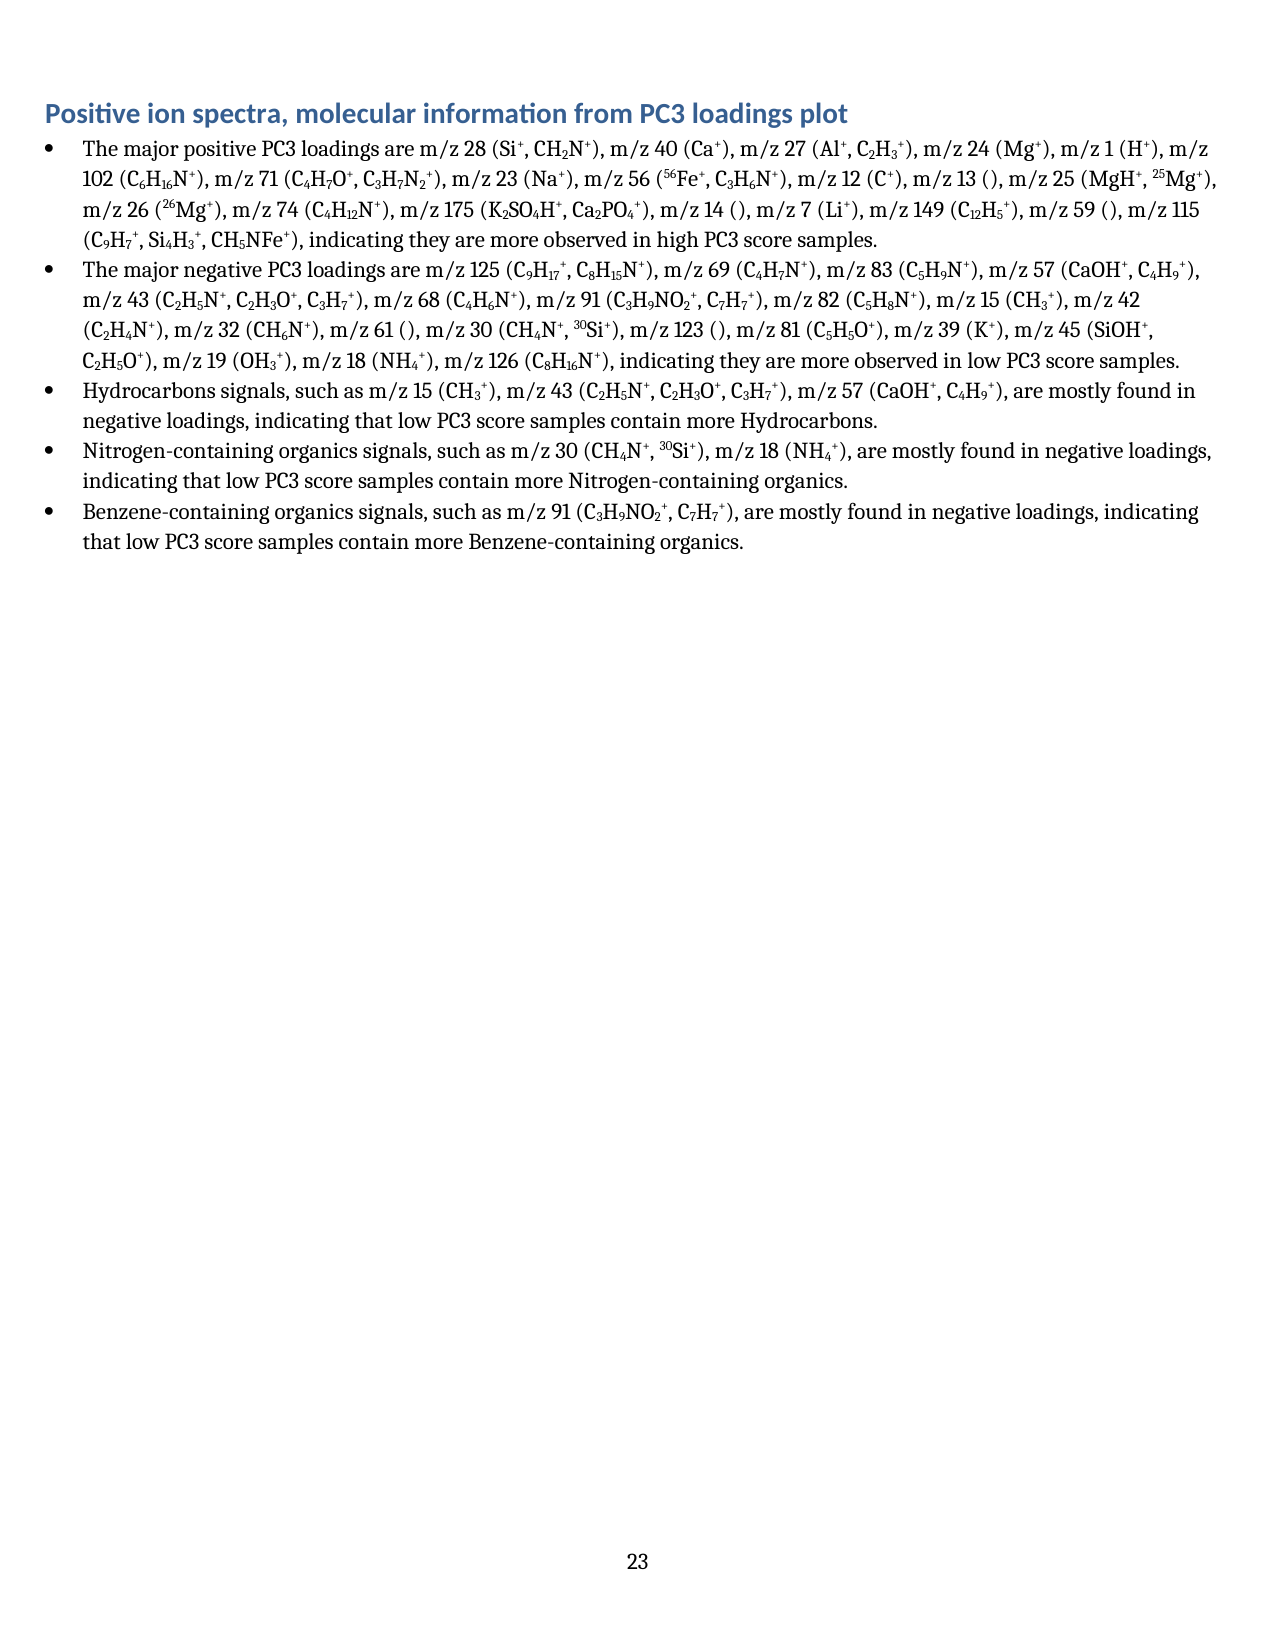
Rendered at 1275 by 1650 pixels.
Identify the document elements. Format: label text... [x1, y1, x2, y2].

list The major negative PC3 loadings are m/z 125 (C9H17+, C8H15N+), m/z 69 (C4H7N+), m/z 83 (C5H9N+), m/z 57 (CaOH+, C4H9+), m/z 43 (C2H5N+, C2H3O+, C3H7+), m/z 68 (C4H6N+), m/z 91 (C3H9NO2+, C7H7+), m/z 82 (C5H8N+), m/z 15 (CH3+), m/z 42 (C2H4N+), m/z 32 (CH6N+), m/z 61 (), m/z 30 (CH4N+, 30Si+), m/z 123 (), m/z 81 (C5H5O+), m/z 39 (K+), m/z 45 (SiOH+, C2H5O+), m/z 19 (OH3+), m/z 18 (NH4+), m/z 126 (C8H16N+), indicating they are more observed in low PC3 score samples. [45, 257, 1230, 374]
list The major positive PC3 loadings are m/z 28 (Si+, CH2N+), m/z 40 (Ca+), m/z 27 (Al+, C2H3+), m/z 24 (Mg+), m/z 1 (H+), m/z 102 (C6H16N+), m/z 71 (C4H7O+, C3H7N2+), m/z 23 (Na+), m/z 56 (56Fe+, C3H6N+), m/z 12 (C+), m/z 13 (), m/z 25 (MgH+, 25Mg+), m/z 26 (26Mg+), m/z 74 (C4H12N+), m/z 175 (K2SO4H+, Ca2PO4+), m/z 14 (), m/z 7 (Li+), m/z 149 (C12H5+), m/z 59 (), m/z 115 (C9H7+, Si4H3+, CH5NFe+), indicating they are more observed in high PC3 score samples. [45, 136, 1230, 253]
subtitle Positive ion spectra, molecular information from PC3 loadings plot [45, 95, 1230, 131]
list Benzene-containing organics signals, such as m/z 91 (C3H9NO2+, C7H7+), are mostly found in negative loadings, indicating that low PC3 score samples contain more Benzene-containing organics. [45, 498, 1230, 555]
list Hydrocarbons signals, such as m/z 15 (CH3+), m/z 43 (C2H5N+, C2H3O+, C3H7+), m/z 57 (CaOH+, C4H9+), are mostly found in negative loadings, indicating that low PC3 score samples contain more Hydrocarbons. [45, 378, 1230, 434]
list Nitrogen-containing organics signals, such as m/z 30 (CH4N+, 30Si+), m/z 18 (NH4+), are mostly found in negative loadings, indicating that low PC3 score samples contain more Nitrogen-containing organics. [45, 438, 1230, 494]
